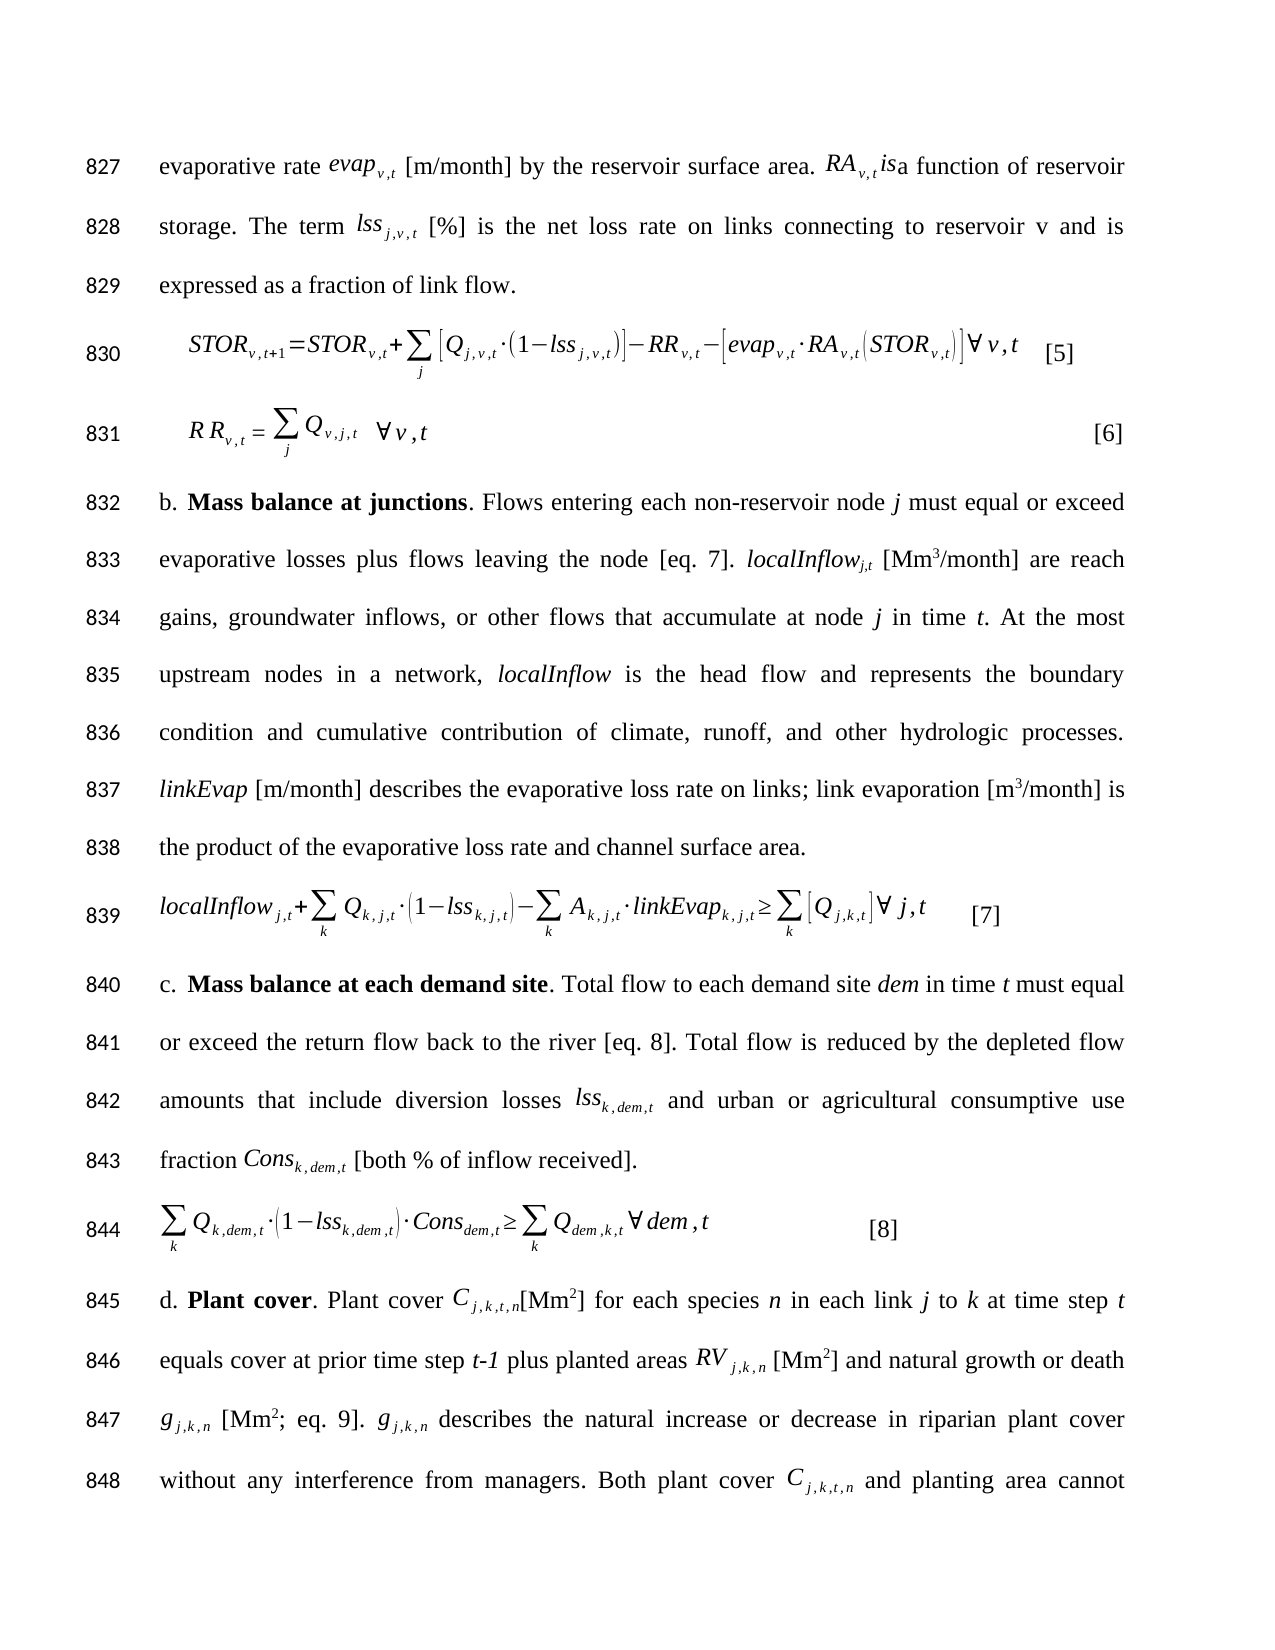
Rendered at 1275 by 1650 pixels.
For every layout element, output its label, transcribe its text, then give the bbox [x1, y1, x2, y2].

list [5] [187, 328, 1125, 379]
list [159, 150, 1125, 299]
list [7] [159, 889, 1125, 940]
list = [6] [187, 407, 1125, 458]
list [159, 1284, 1125, 1495]
list [8] [159, 1204, 1125, 1255]
list Mass balance at junctions. Flows entering each non-reservoir node j must equal or exceed evaporative losses plus flows leaving the node [eq. 7]. localInflowj,t [Mm3/month] are reach gains, groundwater inflows, or other flows that accumulate at node j in time t. At the most upstream nodes in a network, localInflow is the head flow and represents the boundary condition and cumulative contribution of climate, runoff, and other hydrologic processes. linkEvap [m/month] describes the evaporative loss rate on links; link evaporation [m3/month] is the product of the evaporative loss rate and channel surface area. [159, 487, 1125, 861]
list Mass balance at each demand site. Total flow to each demand site dem in time t must equal or exceed the return flow back to the river [eq. 8]. Total flow is reduced by the depleted flow amounts that include diversion losses and urban or agricultural consumptive use fraction [both % of inflow received]. [159, 969, 1125, 1176]
